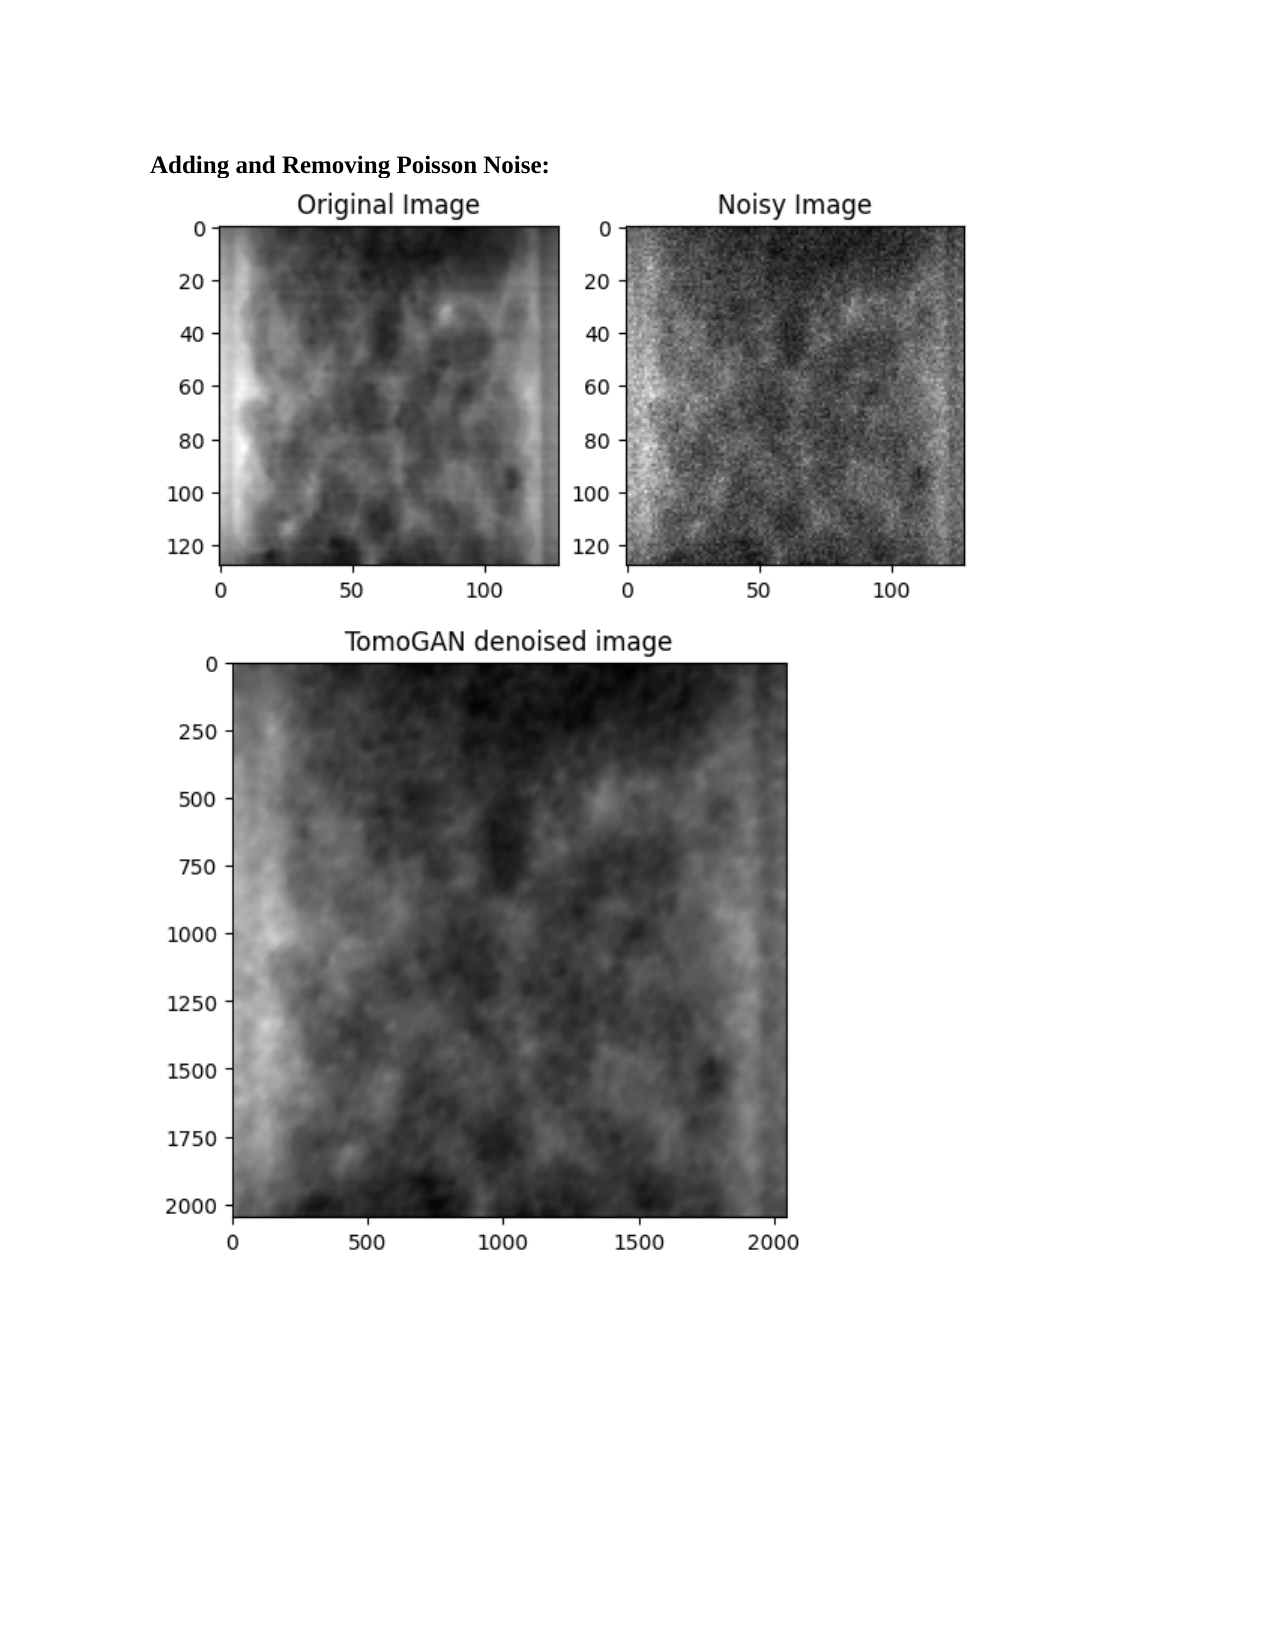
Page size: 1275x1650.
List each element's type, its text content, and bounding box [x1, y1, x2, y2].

picture [150, 178, 978, 1268]
text Adding and Removing Poisson Noise: [150, 150, 1125, 179]
